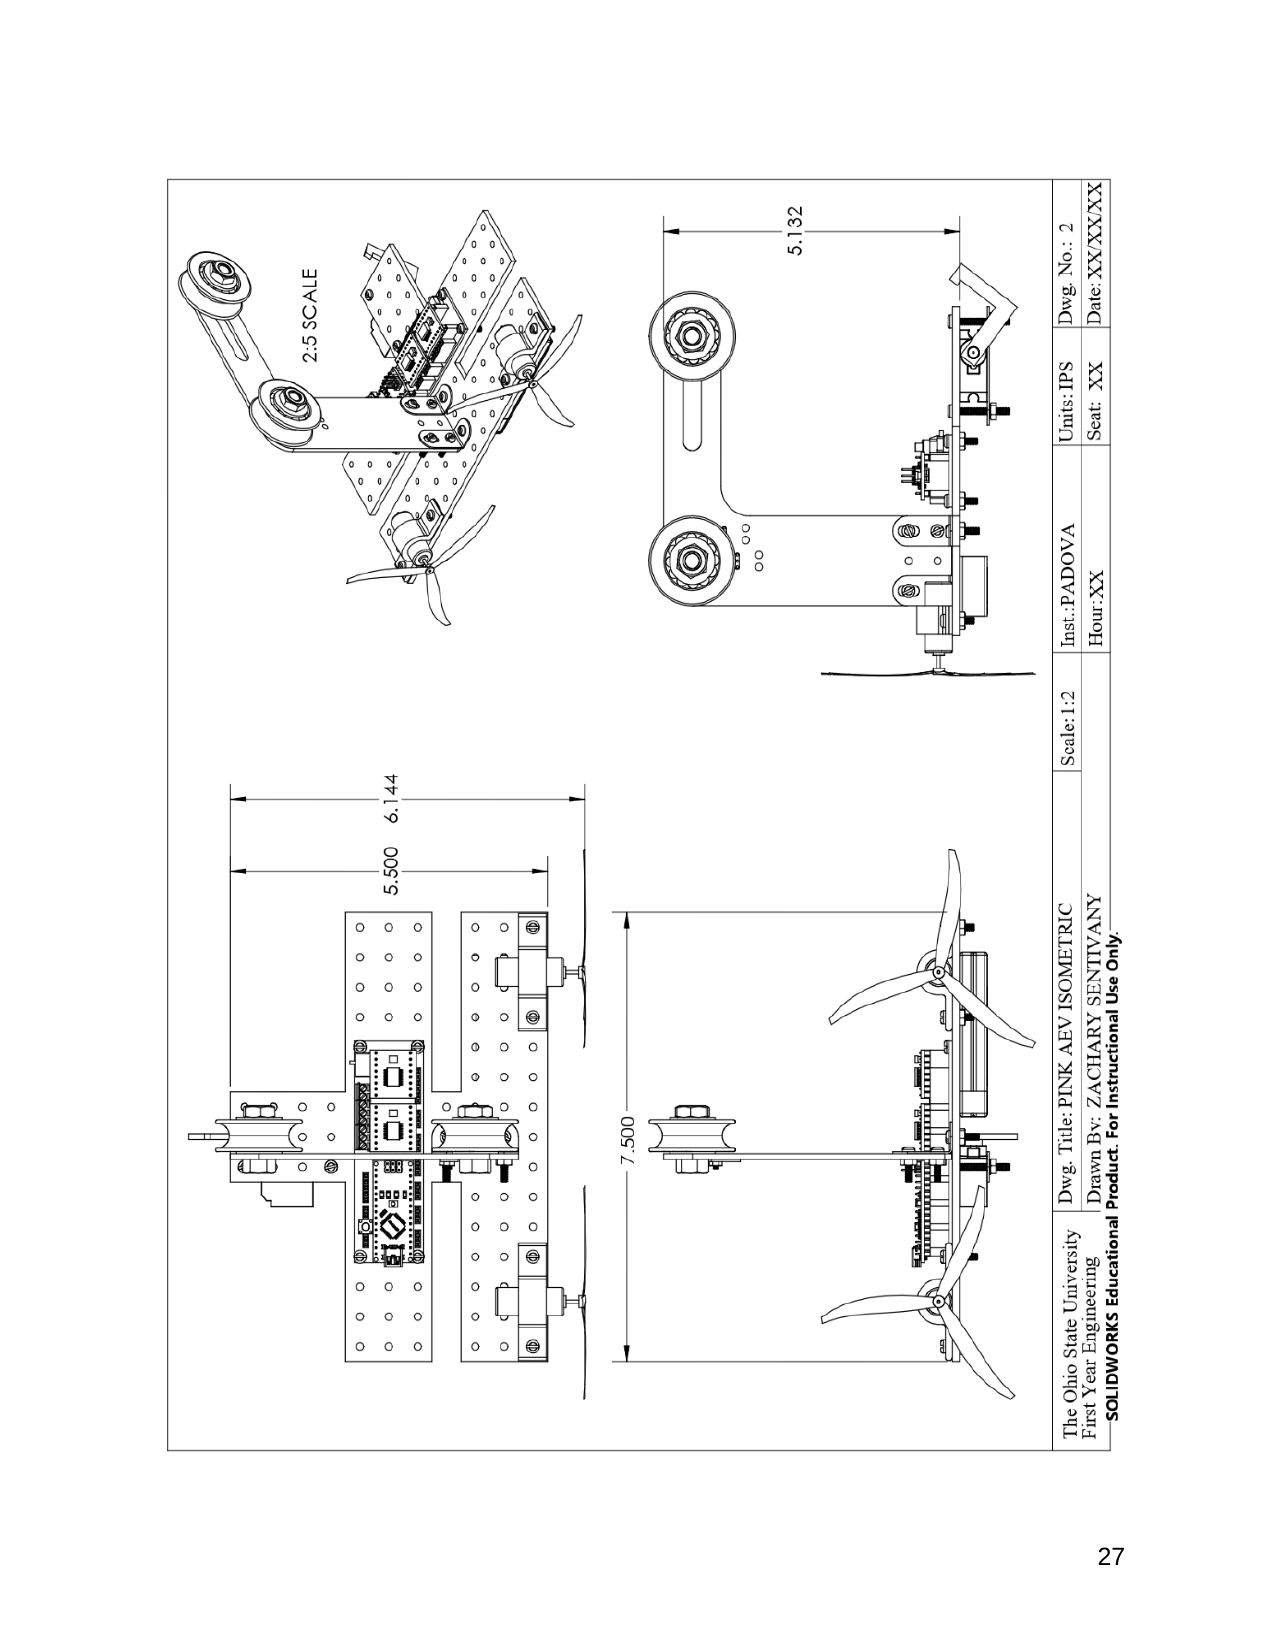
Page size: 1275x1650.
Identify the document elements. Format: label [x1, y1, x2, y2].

picture [152, 156, 1130, 1469]
